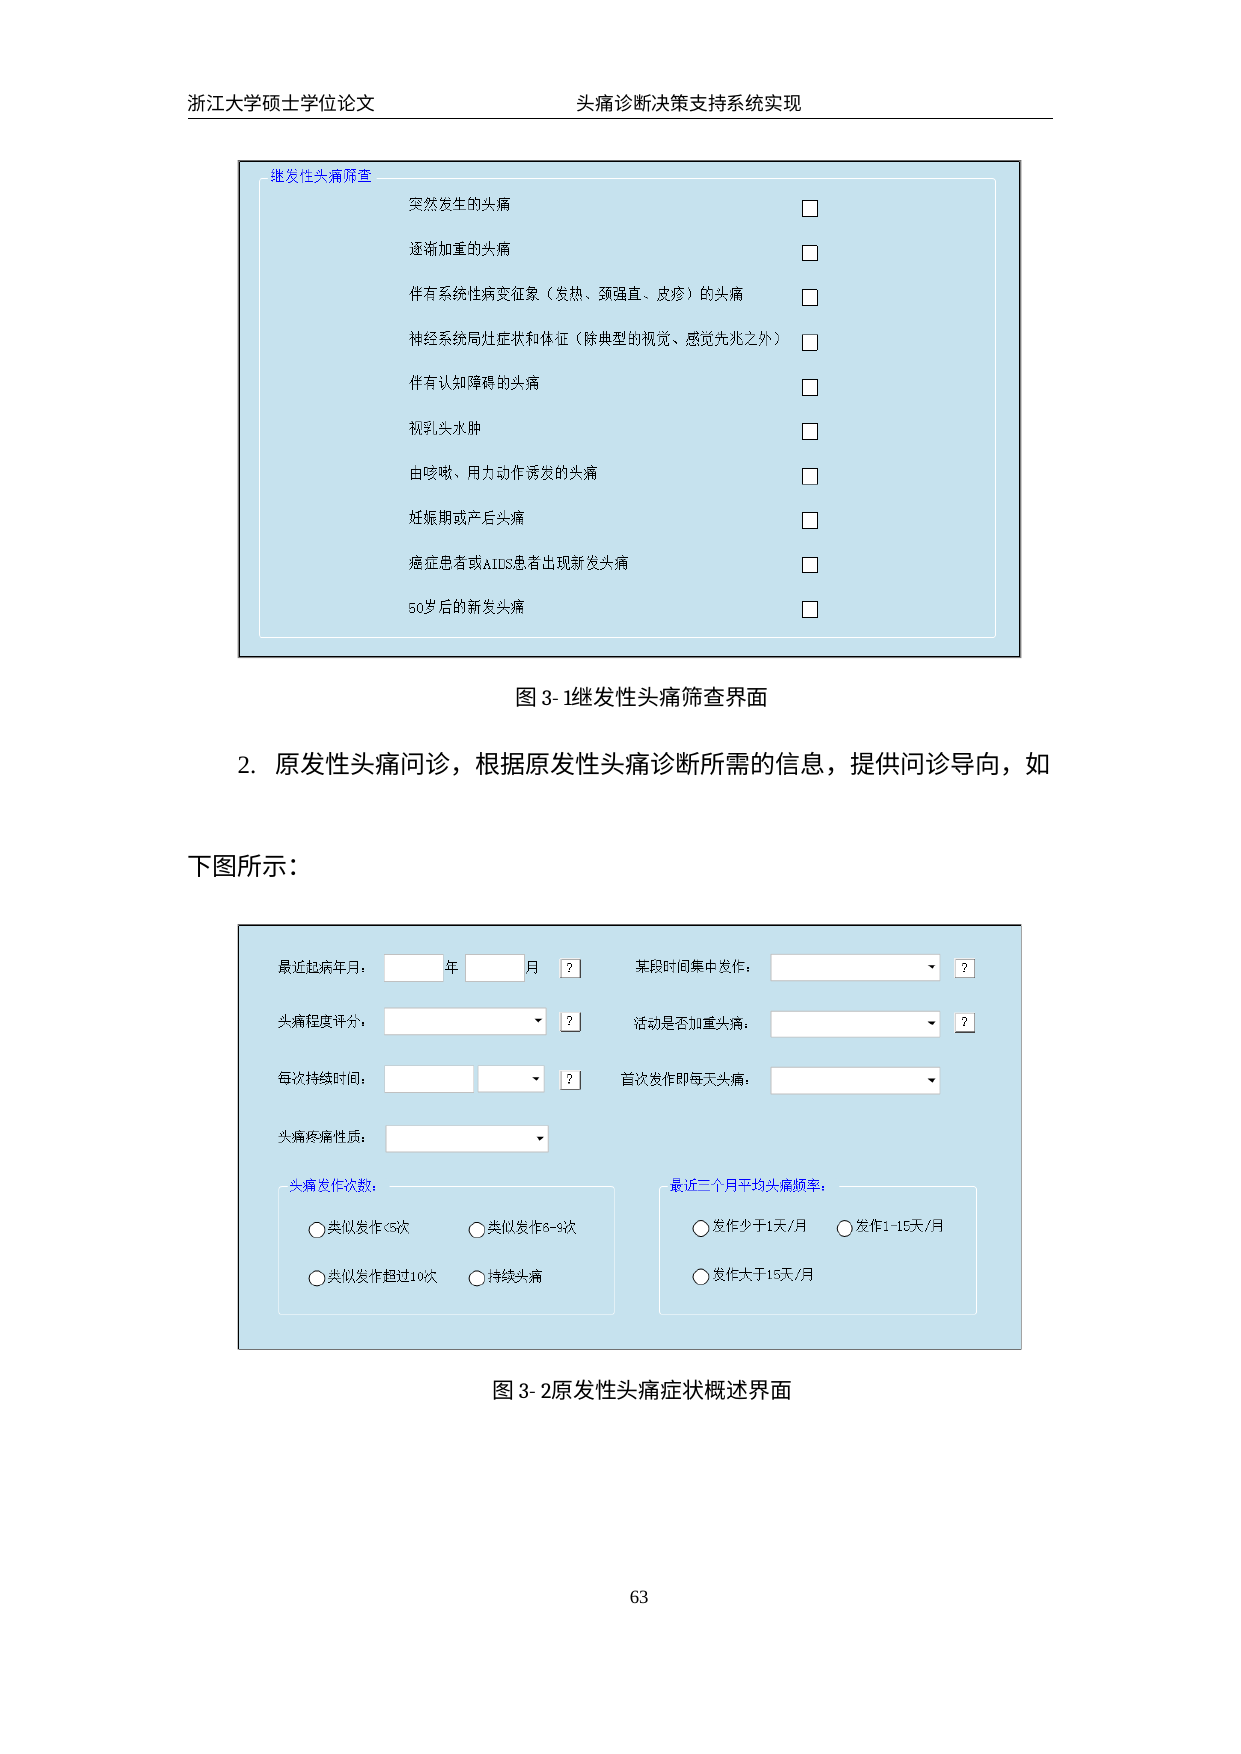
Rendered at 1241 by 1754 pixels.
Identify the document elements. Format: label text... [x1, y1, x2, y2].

text 2. 原发性头痛问诊，根据原发性头痛诊断所需的信息，提供问诊导向，如下图所示： [187, 728, 1053, 898]
text 图3- 1继发性头痛筛查界面 [187, 679, 1053, 713]
text 图3- 2原发性头痛症状概述界面 [187, 1372, 1053, 1406]
picture [237, 160, 1022, 659]
picture [237, 924, 1022, 1350]
